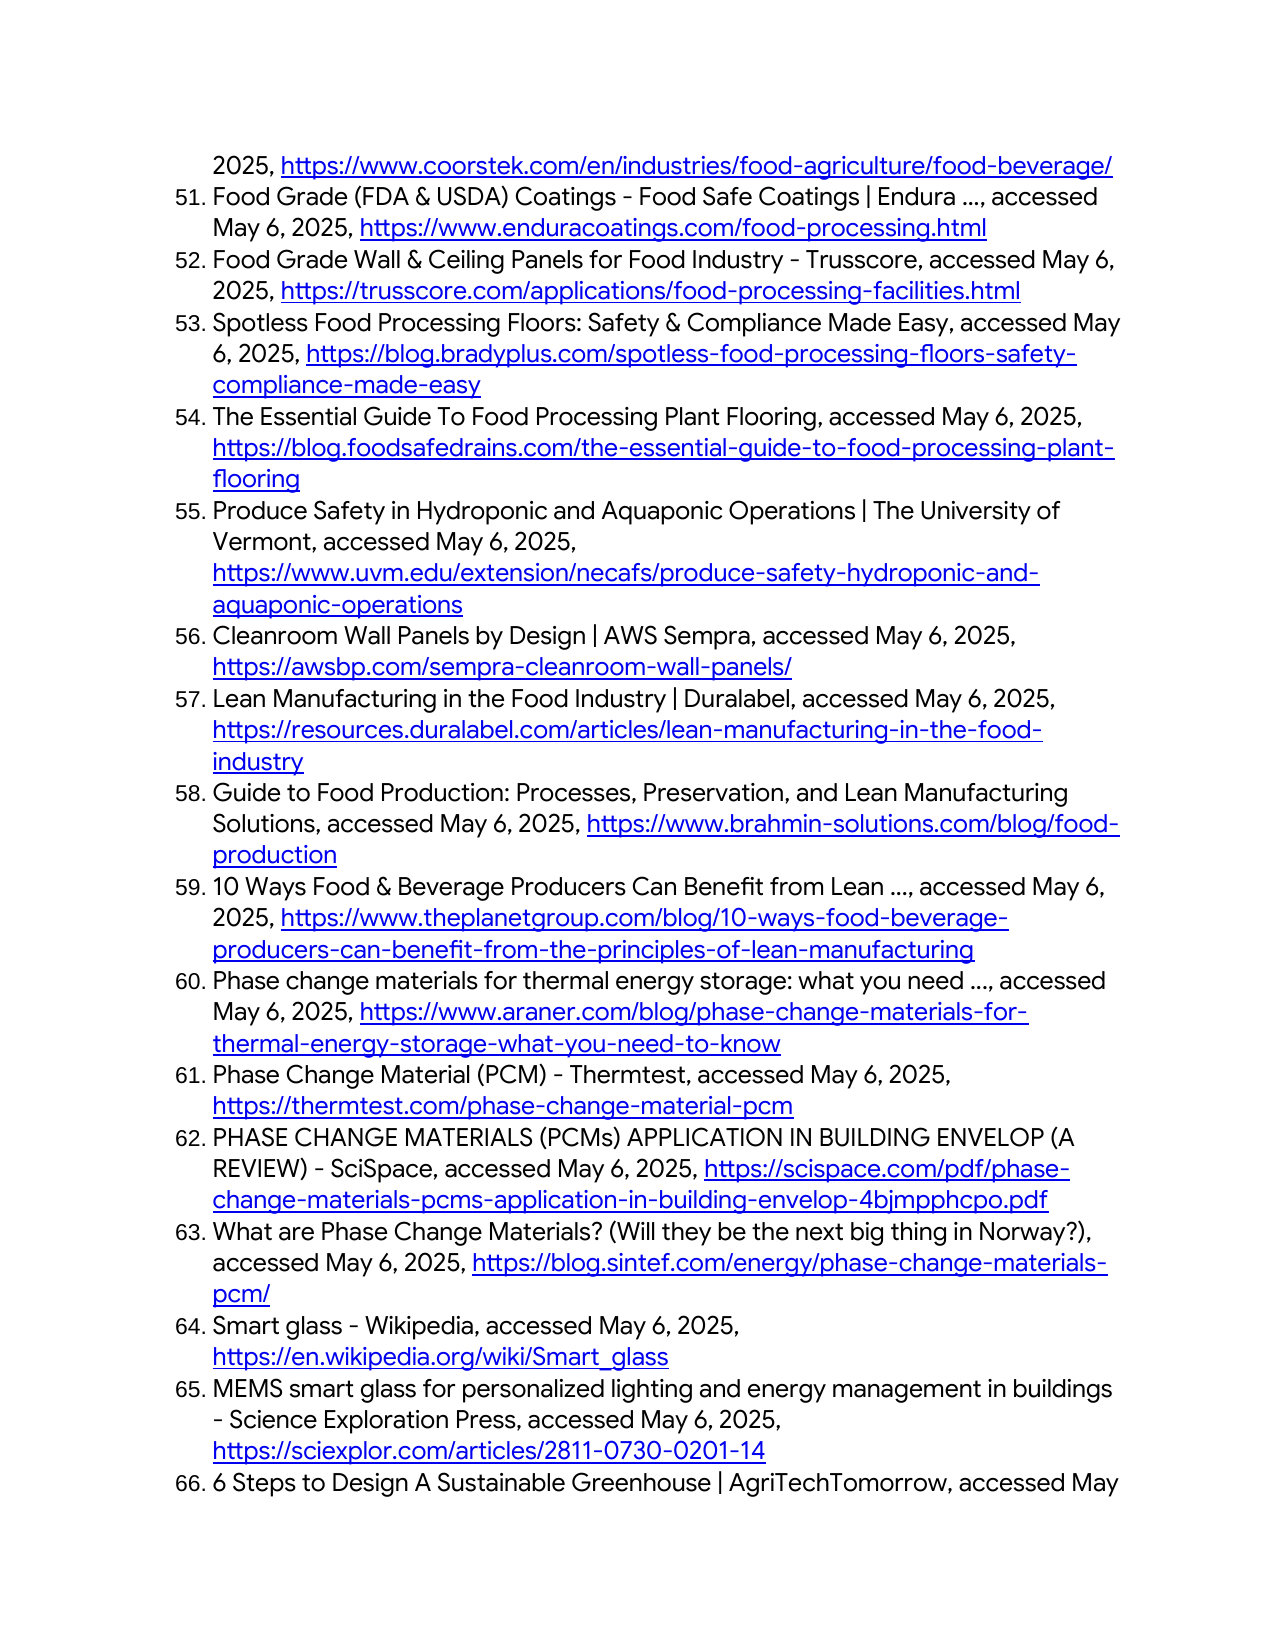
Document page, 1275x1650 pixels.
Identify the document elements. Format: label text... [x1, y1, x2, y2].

list Produce Safety in Hydroponic and Aquaponic Operations | The University of Vermont, accessed May 6, 2025, https://www.uvm.edu/extension/necafs/produce-safety-hydroponic-and-aquaponic-operations [175, 495, 1125, 620]
list Smart glass - Wikipedia, accessed May 6, 2025, https://en.wikipedia.org/wiki/Smart_glass [175, 1310, 1125, 1373]
list Lean Manufacturing in the Food Industry | Duralabel, accessed May 6, 2025, https://resources.duralabel.com/articles/lean-manufacturing-in-the-food-industry [175, 683, 1125, 777]
list Spotless Food Processing Floors: Safety & Compliance Made Easy, accessed May 6, 2025, https://blog.bradyplus.com/spotless-food-processing-floors-safety-compliance-made-easy [175, 307, 1125, 401]
list Food Grade Wall & Ceiling Panels for Food Industry - Trusscore, accessed May 6, 2025, https://trusscore.com/applications/food-processing-facilities.html [175, 244, 1125, 307]
list 10 Ways Food & Beverage Producers Can Benefit from Lean ..., accessed May 6, 2025, https://www.theplanetgroup.com/blog/10-ways-food-beverage-producers-can-benefit-from-the-principles-of-lean-manufacturing [175, 871, 1125, 965]
list Cleanroom Wall Panels by Design | AWS Sempra, accessed May 6, 2025, https://awsbp.com/sempra-cleanroom-wall-panels/ [175, 620, 1125, 683]
list Phase change materials for thermal energy storage: what you need ..., accessed May 6, 2025, https://www.araner.com/blog/phase-change-materials-for-thermal-energy-storage-what-you-need-to-know [175, 965, 1125, 1059]
list MEMS smart glass for personalized lighting and energy management in buildings - Science Exploration Press, accessed May 6, 2025, https://sciexplor.com/articles/2811-0730-0201-14 [175, 1373, 1125, 1467]
list Phase Change Material (PCM) - Thermtest, accessed May 6, 2025, https://thermtest.com/phase-change-material-pcm [175, 1059, 1125, 1122]
list The Essential Guide To Food Processing Plant Flooring, accessed May 6, 2025, https://blog.foodsafedrains.com/the-essential-guide-to-food-processing-plant-flooring [175, 401, 1125, 495]
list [175, 1467, 1125, 1498]
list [175, 150, 1125, 181]
list Food Grade (FDA & USDA) Coatings - Food Safe Coatings | Endura ..., accessed May 6, 2025, https://www.enduracoatings.com/food-processing.html [175, 181, 1125, 244]
list PHASE CHANGE MATERIALS (PCMs) APPLICATION IN BUILDING ENVELOP (A REVIEW) - SciSpace, accessed May 6, 2025, https://scispace.com/pdf/phase-change-materials-pcms-application-in-building-envelop-4bjmpphcpo.pdf [175, 1122, 1125, 1216]
list Guide to Food Production: Processes, Preservation, and Lean Manufacturing Solutions, accessed May 6, 2025, https://www.brahmin-solutions.com/blog/food-production [175, 777, 1125, 871]
list What are Phase Change Materials? (Will they be the next big thing in Norway?), accessed May 6, 2025, https://blog.sintef.com/energy/phase-change-materials-pcm/ [175, 1216, 1125, 1310]
